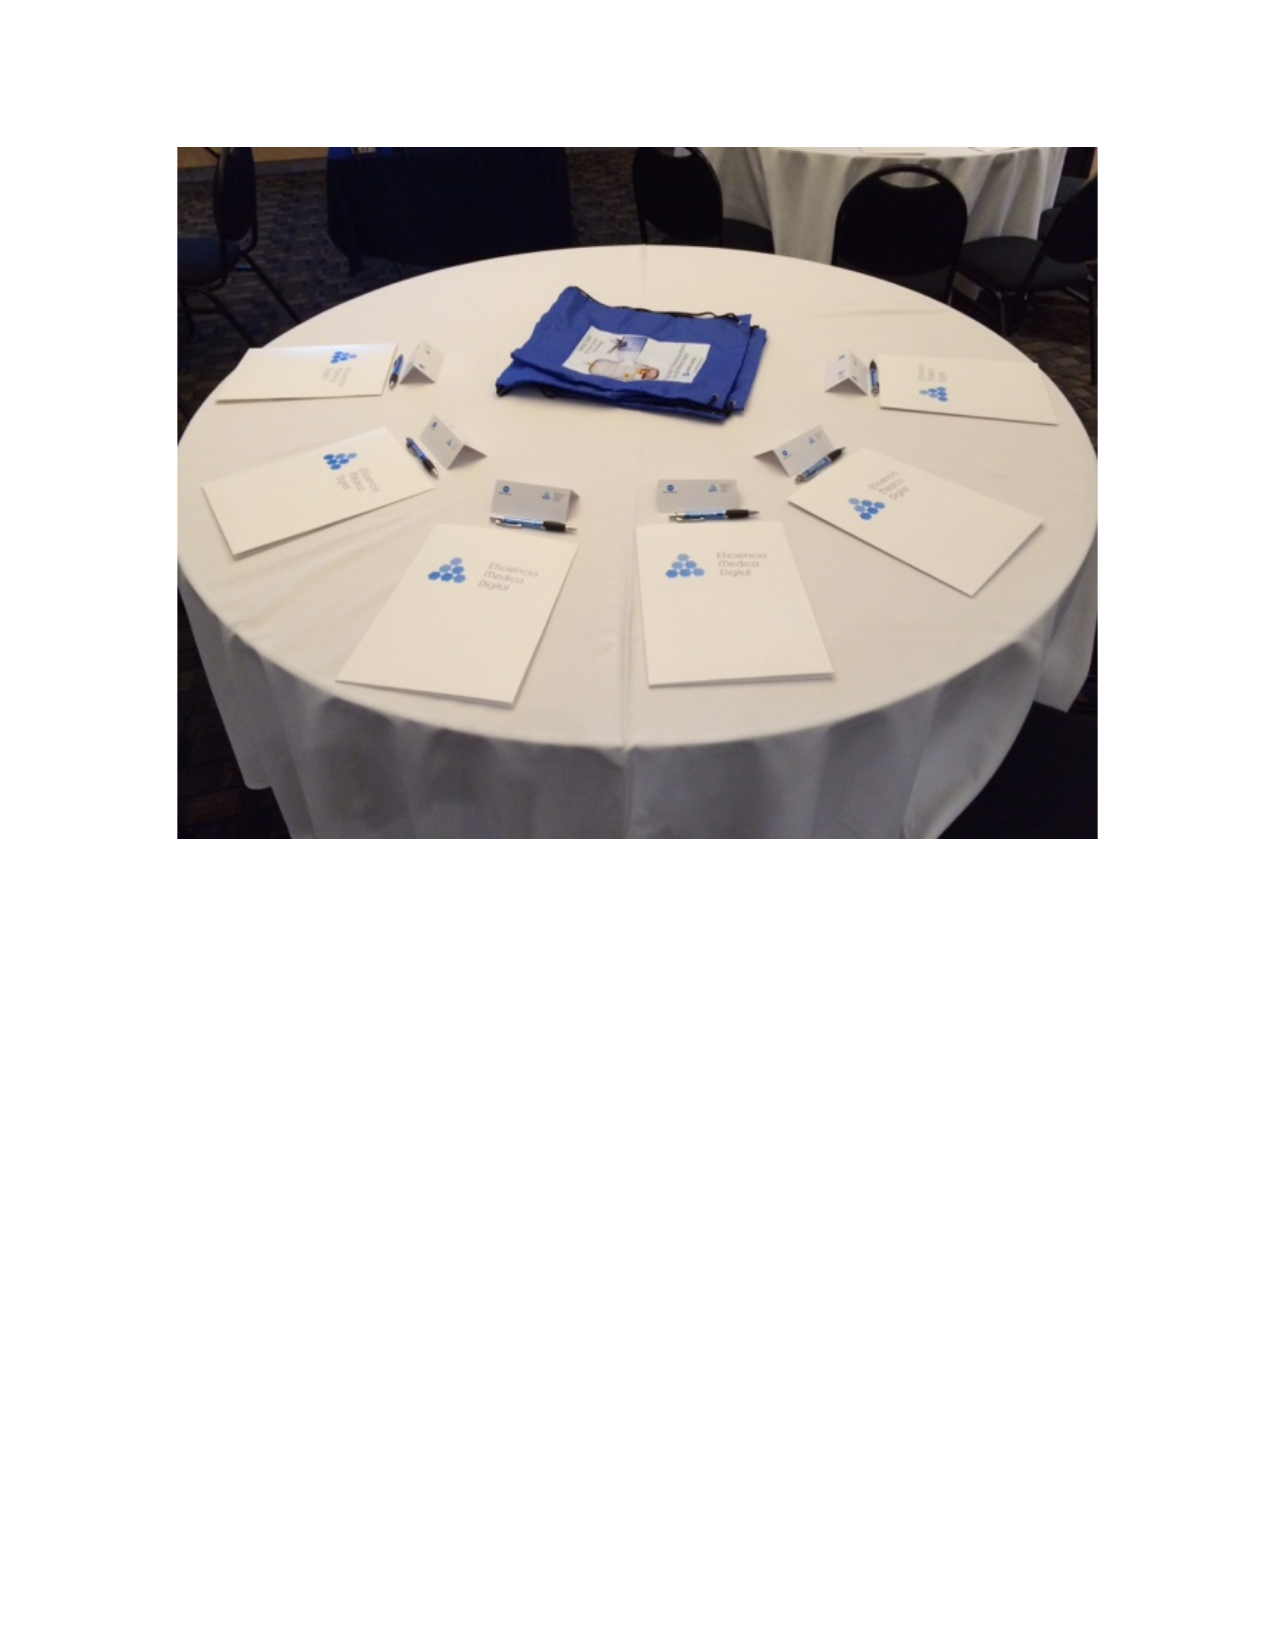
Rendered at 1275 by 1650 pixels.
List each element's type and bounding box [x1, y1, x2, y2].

picture [177, 147, 1098, 839]
